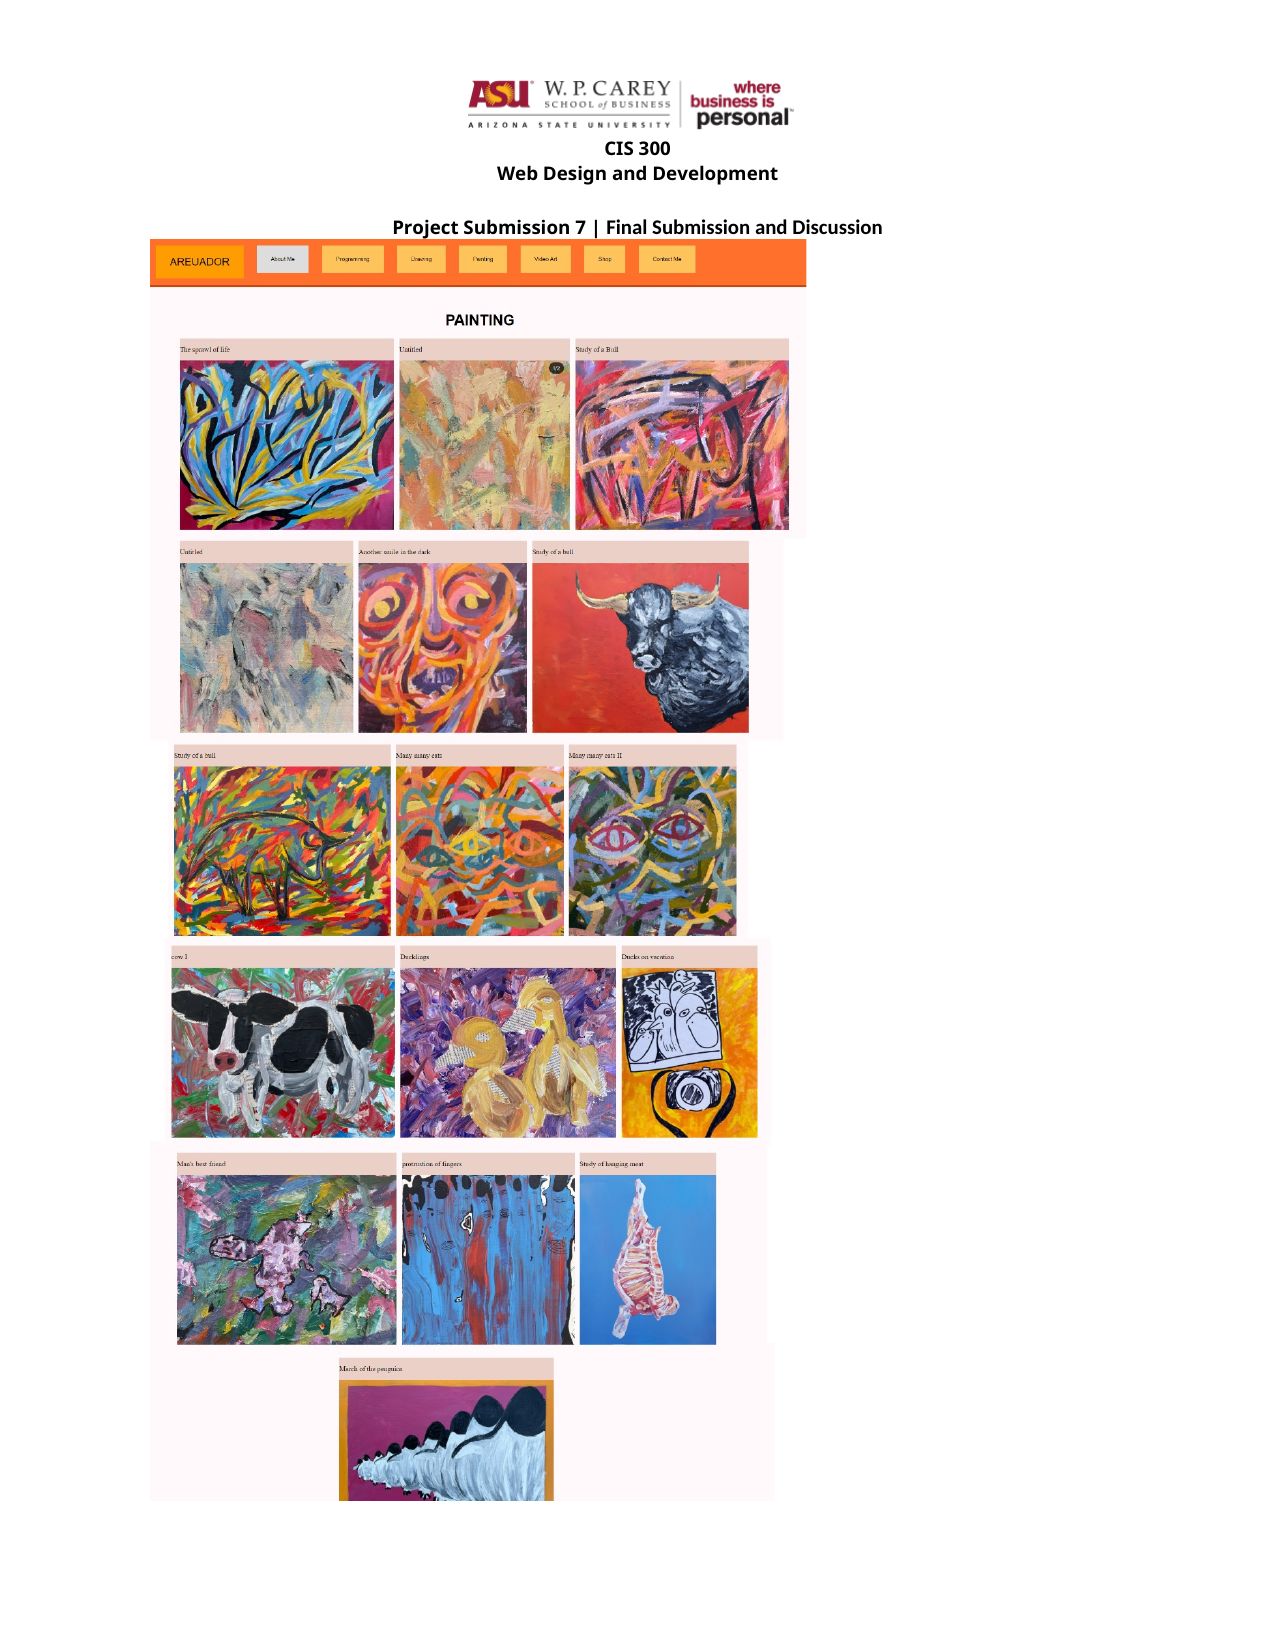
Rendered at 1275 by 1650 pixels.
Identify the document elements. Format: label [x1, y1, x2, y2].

picture [150, 239, 807, 1501]
picture [467, 75, 808, 135]
